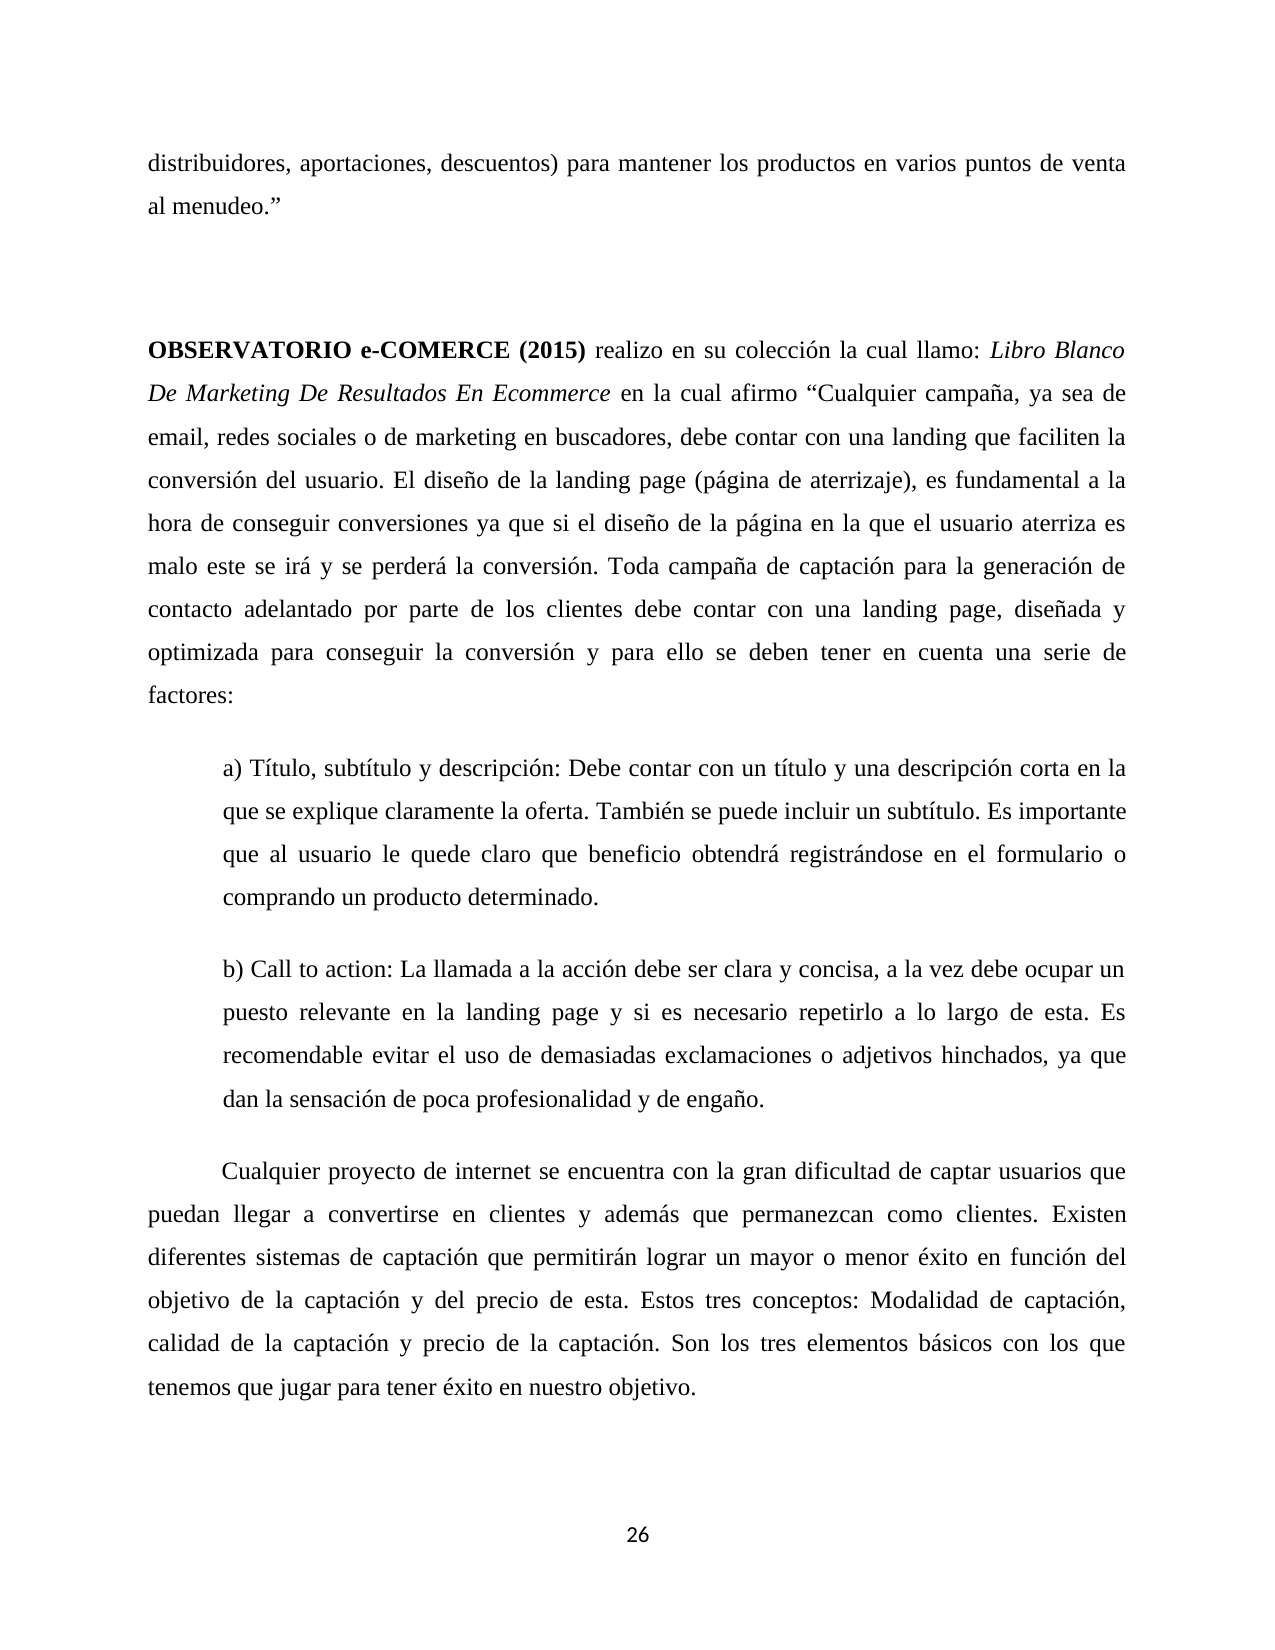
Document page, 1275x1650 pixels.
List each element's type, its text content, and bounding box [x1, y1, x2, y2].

text La tecnología de la información y los adelantos en la comunicación han modificado radicalmente el mercado en otros sentidos. Los consumidores pueden comprar bienes y servicios de cualquier parte del mundo. La competencia ya no sólo viene de la empresa que está más adelante en la misma calle, sino que puede provenir de una empresa localizada a 16,000 kilómetros de distancia que es capaz de surtir el producto con mayor rapidez y más barato. Los consumidores desean calidad, pero también quieren precios bajos. La empresa que ofrece tanto calidad como buen precio consigue el negocio, sin importar dónde se encuentre. Los adelantos en los sistemas de entrega hacen posible que las compras lleguen casi a cualquier parte en cuestión de días. En este entorno competitivo, parecería que la única forma en que una empresa puede obtener ventas es quitándole clientes a otra. En consecuencia, la integración de la publicidad y la comunicación de marketing se vuelve sumamente importante. La publicidad, por sí sola, no basta para mantener las ventas. La situación se complica más para los fabricantes cuando los minoristas tienen más poder en el canal y controlan el flujo de mercancías a los consumidores. En esas circunstancias, los fabricantes invierten en promociones comerciales (por ejemplo, incentivos a distribuidores, aportaciones, descuentos) para mantener los productos en varios puntos de venta al menudeo.” [148, 306, 1127, 982]
text En consecuencia, los especialistas de marketing pueden determinar quién compra los productos de una empresa y los mejores canales de comunicación para llegar a estos consumidores. [148, 148, 1127, 263]
text OBSERVATORIO e-COMERCE (2015) realizo en su colección la cual llamo: Libro Blanco De Marketing De Resultados En Ecommerce en la cual afirmo “Cualquier campaña, ya sea de email, redes sociales o de marketing en buscadores, debe contar con una landing que faciliten la conversión del usuario. El diseño de la landing page (página de aterrizaje), es fundamental a la hora de conseguir conversiones ya que si el diseño de la página en la que el usuario aterriza es malo este se irá y se perderá la conversión. Toda campaña de captación para la generación de contacto adelantado por parte de los clientes debe contar con una landing page, diseñada y optimizada para conseguir la conversión y para ello se deben tener en cuenta una serie de factores: [148, 1098, 1127, 1471]
